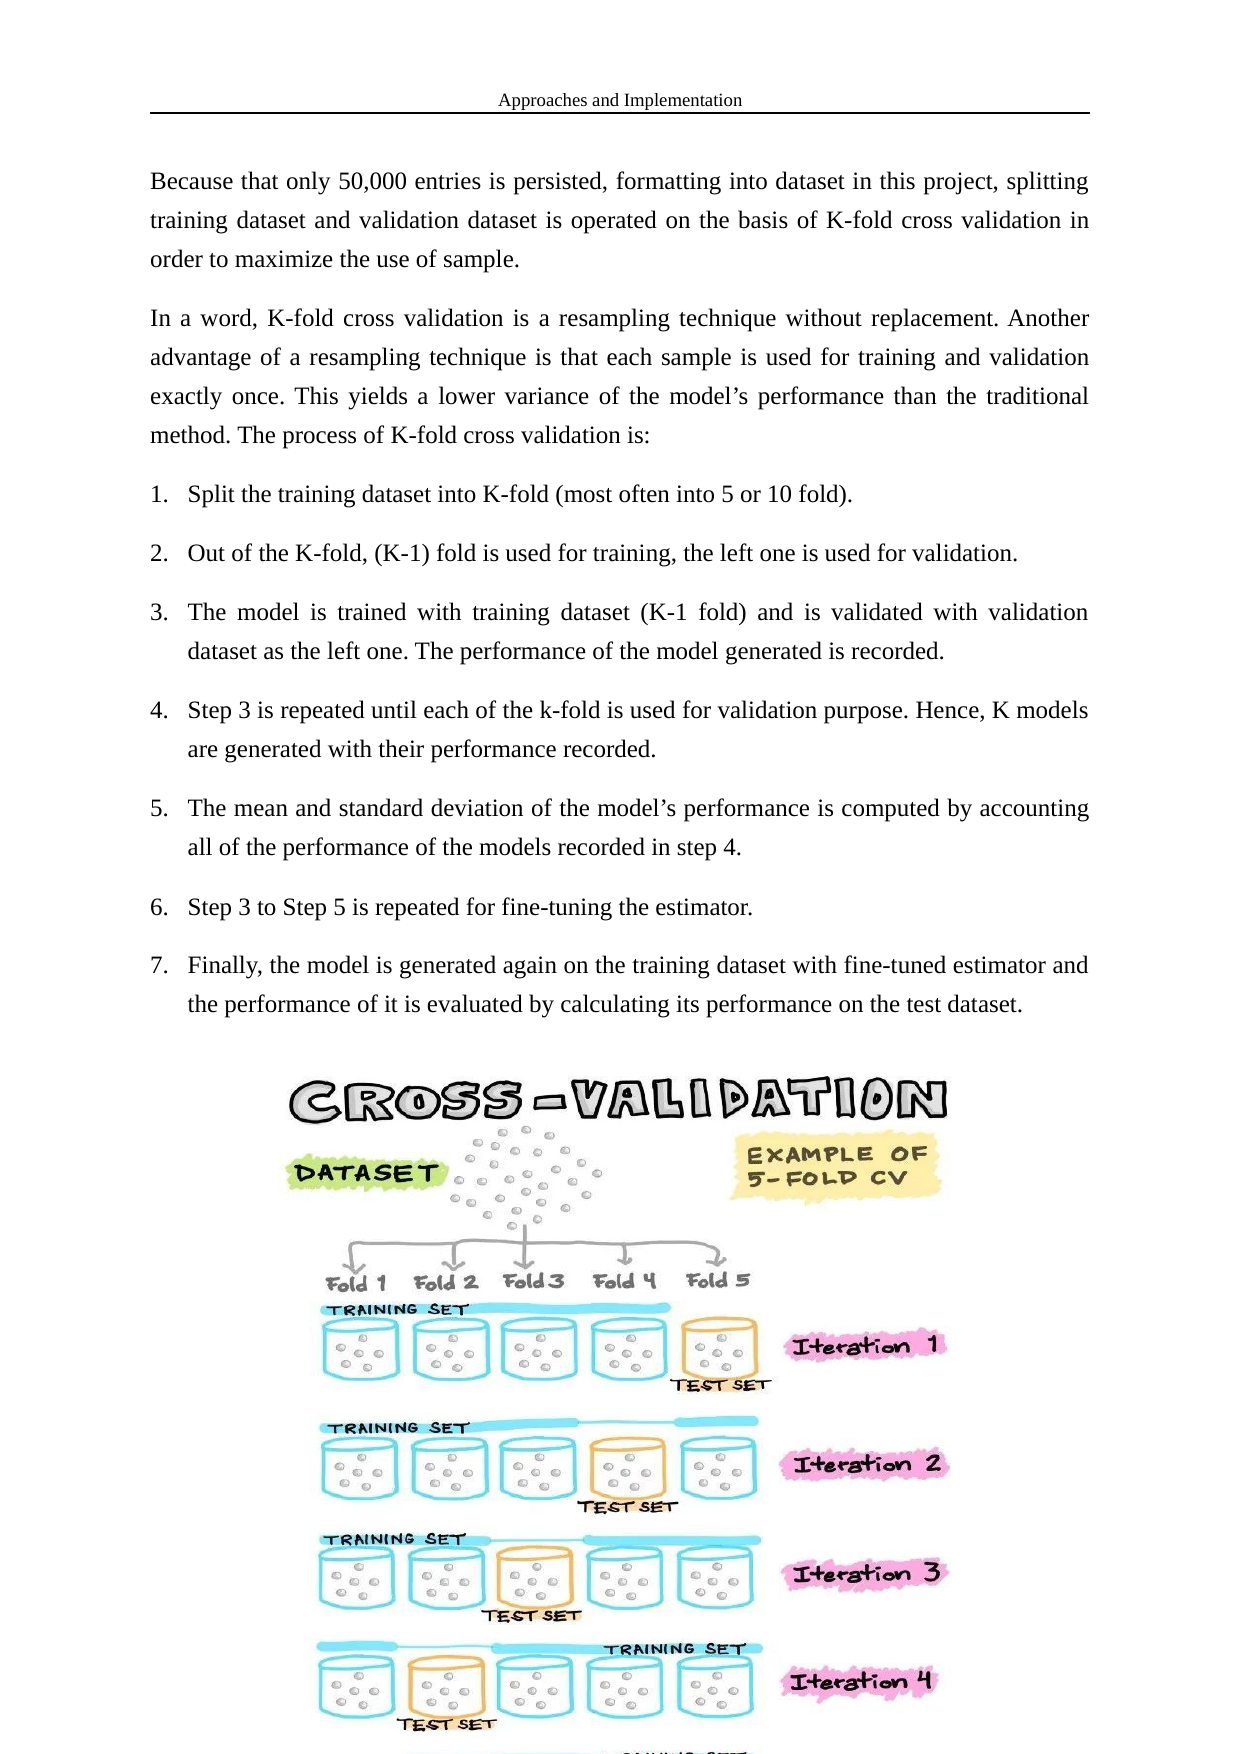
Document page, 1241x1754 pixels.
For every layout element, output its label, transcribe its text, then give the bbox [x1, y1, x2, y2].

list The model is trained with training dataset (K-1 fold) and is validated with validation dataset as the left one. The performance of the model generated is recorded. [150, 595, 1090, 668]
list The mean and standard deviation of the model’s performance is computed by accounting all of the performance of the models recorded in step 4. [150, 791, 1090, 864]
text Because that only 50,000 entries is persisted, formatting into dataset in this project, splitting training dataset and validation dataset is operated on the basis of K-fold cross validation in order to maximize the use of sample. [150, 164, 1090, 276]
picture [278, 1076, 962, 1754]
list Step 3 to Step 5 is repeated for fine-tuning the estimator. [150, 889, 1090, 923]
list Out of the K-fold, (K-1) fold is used for training, the left one is used for validation. [150, 536, 1090, 570]
list Finally, the model is generated again on the training dataset with fine-tuned estimator and the performance of it is evaluated by calculating its performance on the test dataset. [150, 948, 1090, 1021]
list Split the training dataset into K-fold (most often into 5 or 10 fold). [150, 477, 1090, 511]
text In a word, K-fold cross validation is a resampling technique without replacement. Another advantage of a resampling technique is that each sample is used for training and validation exactly once. This yields a lower variance of the model’s performance than the traditional method. The process of K-fold cross validation is: [150, 301, 1090, 452]
list Step 3 is repeated until each of the k-fold is used for validation purpose. Hence, K models are generated with their performance recorded. [150, 693, 1090, 766]
